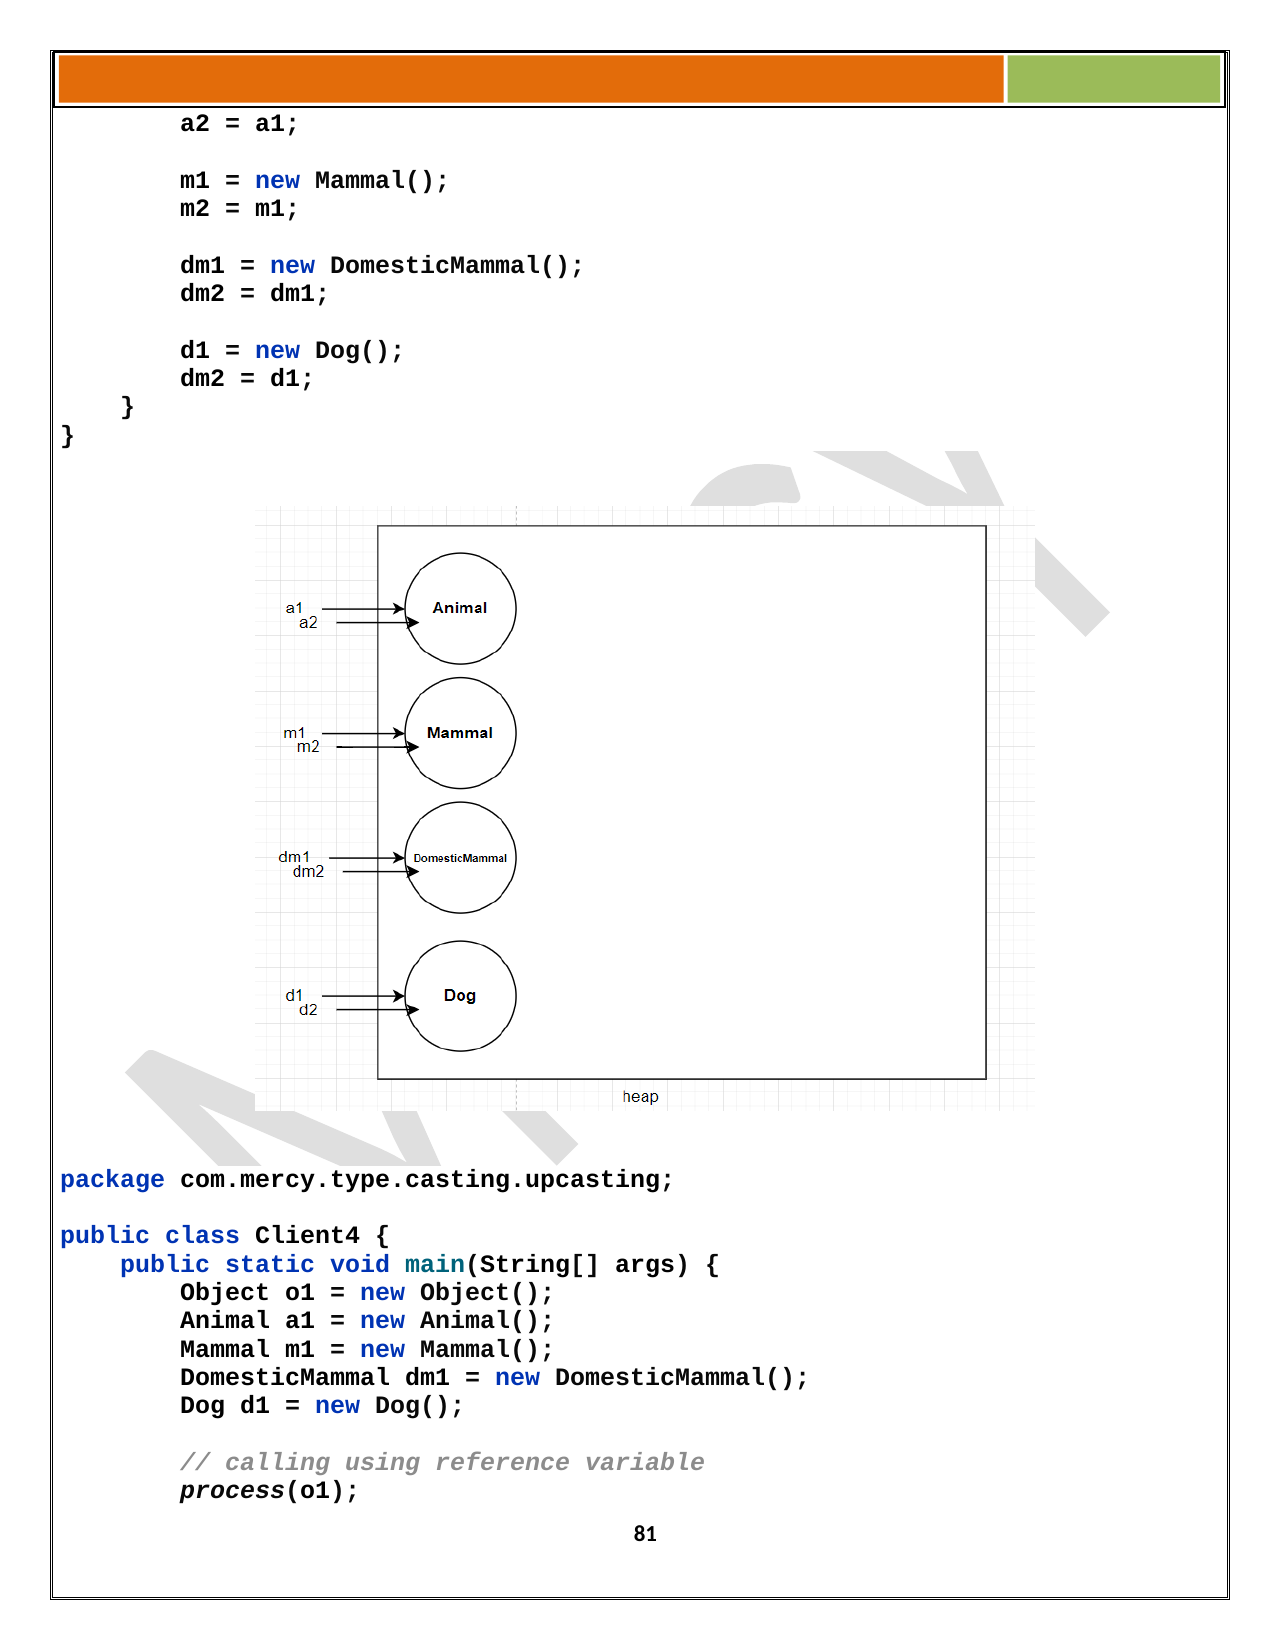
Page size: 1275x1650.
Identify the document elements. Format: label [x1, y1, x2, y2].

text [60, 1166, 1227, 1506]
picture [255, 506, 1035, 1111]
text [60, 111, 1227, 451]
